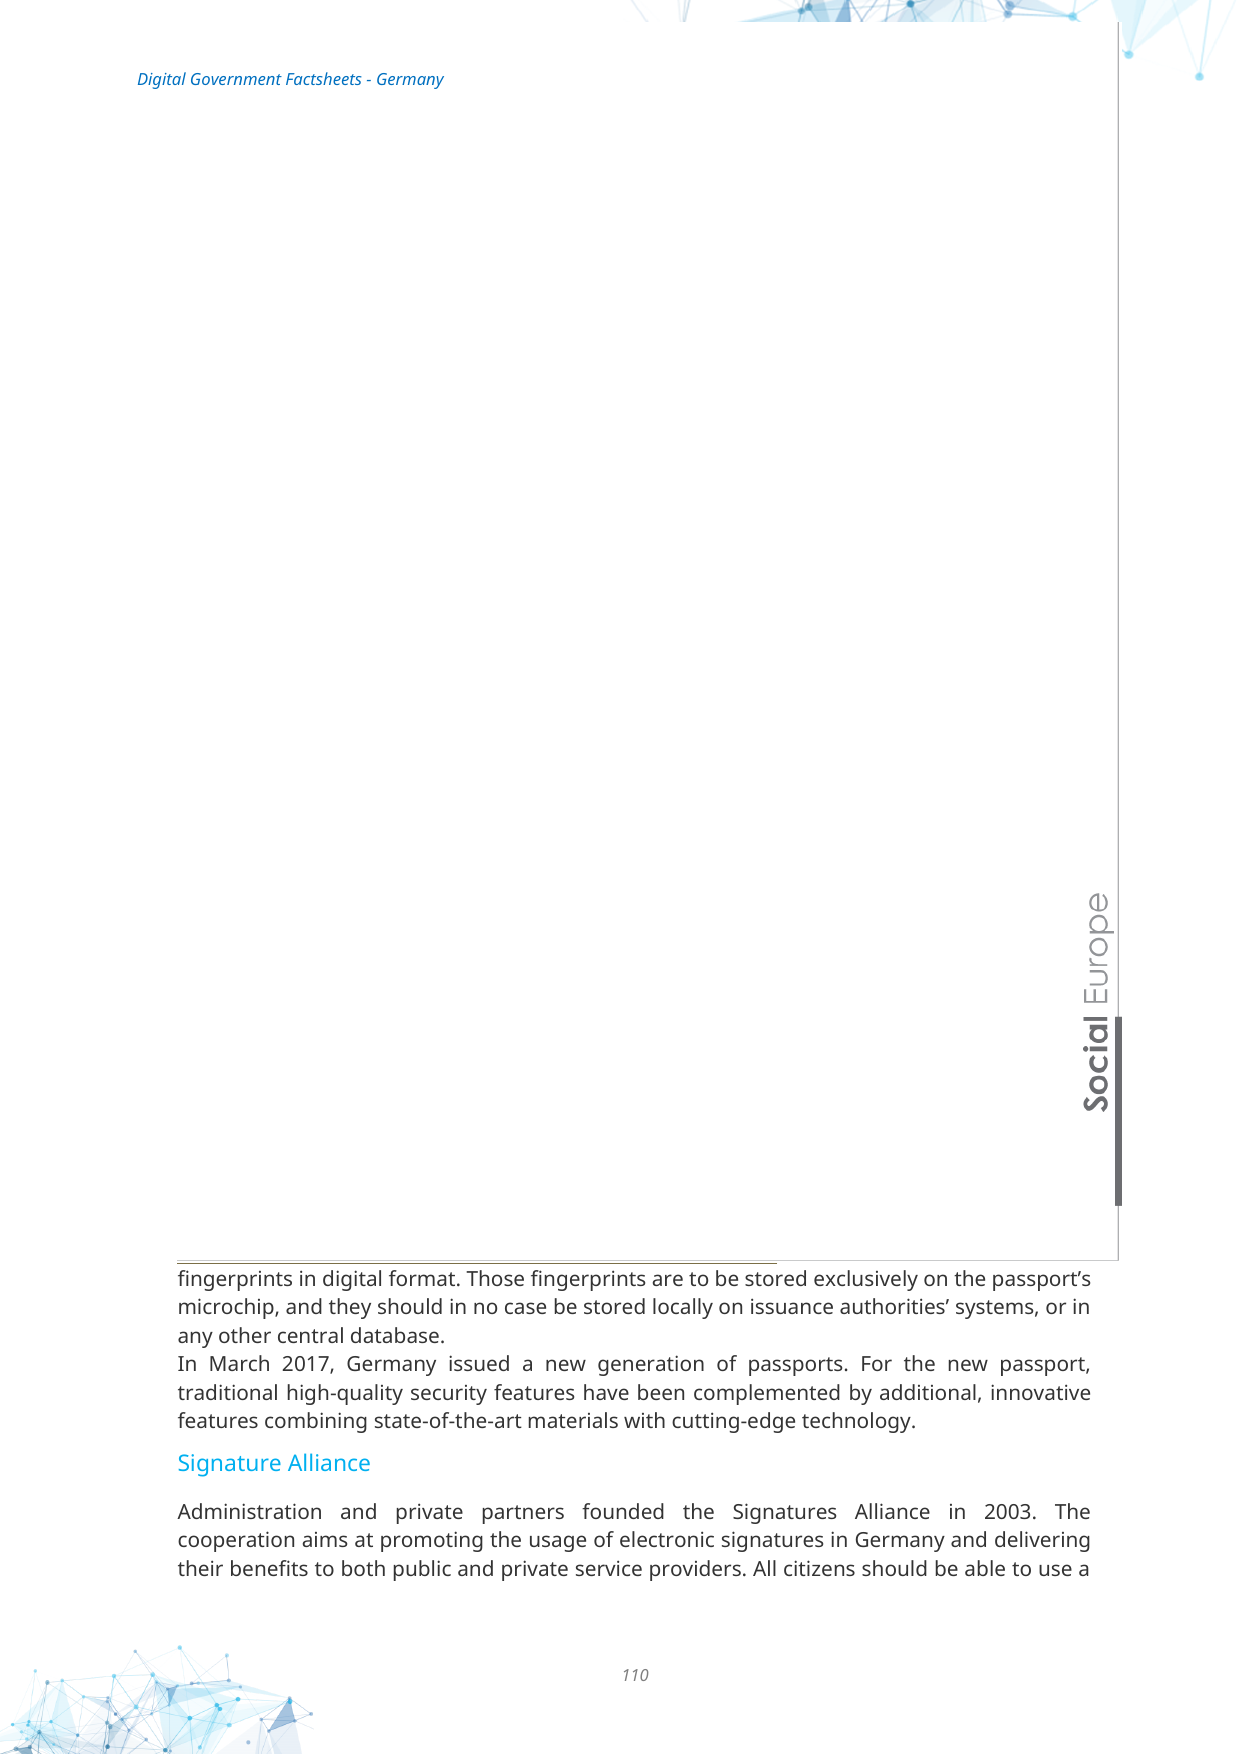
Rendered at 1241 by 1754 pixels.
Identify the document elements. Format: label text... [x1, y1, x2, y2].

text In March 2017, Germany issued a new generation of passports. For the new passport, traditional high-quality security features have been complemented by additional, innovative features combining state-of-the-art materials with cutting-edge technology. [177, 1349, 1092, 1434]
text Germany was among the first countries to introduce the Electronic Passport (ePass), in November 2005. It was developed to comply with the Council Regulation (EC) No 2252/2004 and was equipped with a microchip, holding the owner’s data, such as name, surname, date of birth and nationality. Beyond traditionally relevant data, a digital facial image of the owner was also stored on the microchip. In June 2007, the revision of the Passport Act, as approved by the Federal Council, laid down the legal foundation for the electronic Passports of the second generation. In addition to the digital facial image, the new passports also feature two fingerprints in digital format. Those fingerprints are to be stored exclusively on the passport’s microchip, and they should in no case be stored locally on issuance authorities’ systems, or in any other central database. [177, 1264, 1092, 1349]
text Administration and private partners founded the Signatures Alliance in 2003. The cooperation aims at promoting the usage of electronic signatures in Germany and delivering their benefits to both public and private service providers. All citizens should be able to use a standardised technical infrastructure, to access interoperable applications in the area of eBusiness and eGovernment, using their diverse signature cards. More information and details may be found in the document ’Requirements and convergent objectives of the Signature Alliance (Vorgaben und Konvergenzziele für das Signaturbündnis). [177, 1497, 1092, 1582]
picture [177, 22, 1122, 1261]
subtitle Signature Alliance [177, 1447, 1092, 1478]
